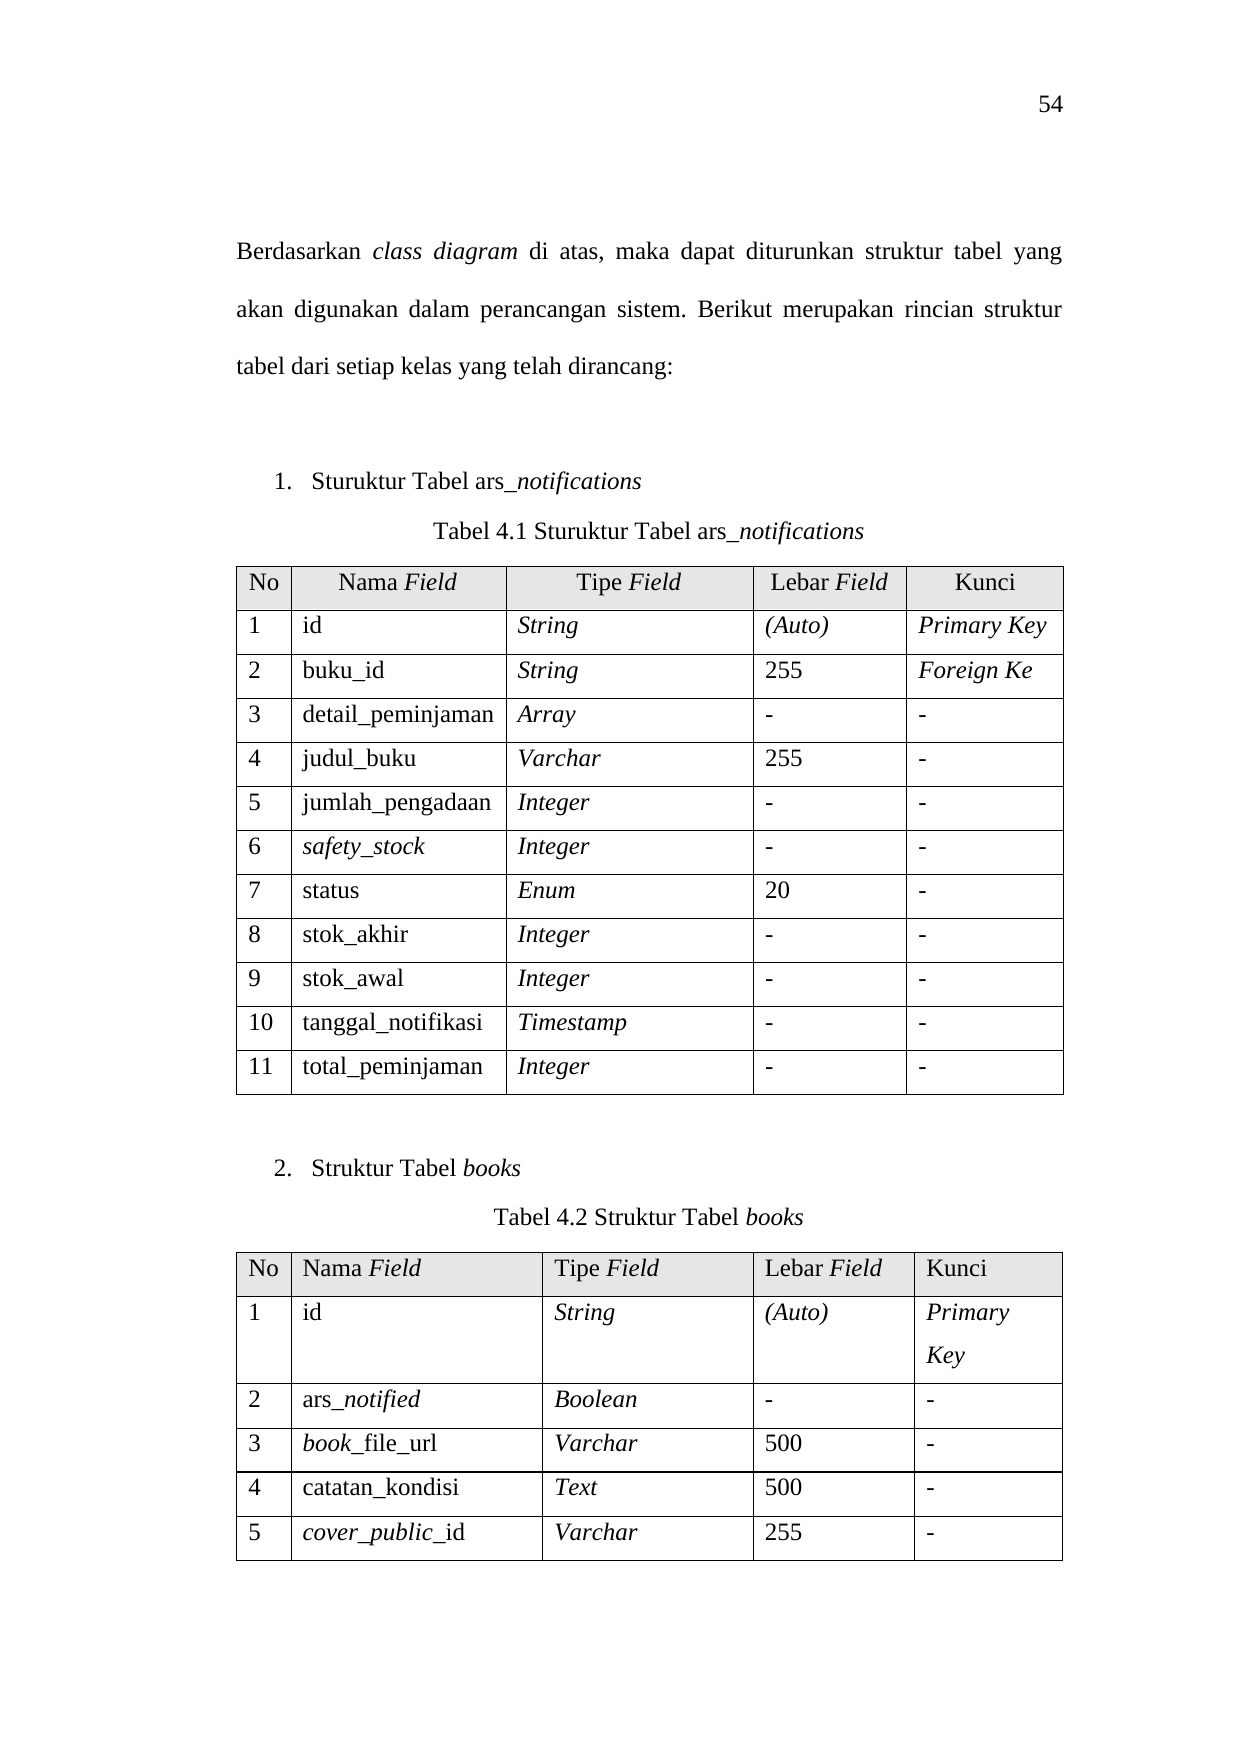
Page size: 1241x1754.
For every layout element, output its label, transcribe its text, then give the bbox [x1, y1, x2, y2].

table_cell jumlah_pengadaan [292, 787, 506, 830]
table_cell 8 [237, 919, 291, 962]
table_cell status [292, 875, 506, 918]
table_header Nama Field [292, 567, 506, 609]
table_cell 255 [754, 1517, 914, 1559]
table_header Lebar Field [754, 1253, 914, 1296]
table_cell catatan_kondisi [292, 1473, 542, 1516]
table_cell 5 [237, 1517, 291, 1559]
table_cell 9 [237, 963, 291, 1006]
table_cell 2 [237, 655, 291, 698]
table_cell judul_buku [292, 743, 506, 786]
table_cell - [907, 1051, 1063, 1094]
table_header Tipe Field [543, 1253, 753, 1296]
table_cell Varchar [507, 743, 753, 786]
table_cell - [754, 699, 906, 742]
table_cell - [754, 919, 906, 962]
table_cell ars_notified [292, 1384, 542, 1427]
table_cell - [915, 1384, 1062, 1427]
table_cell 11 [237, 1051, 291, 1094]
table_cell - [907, 1007, 1063, 1050]
table_cell - [907, 919, 1063, 962]
table_cell - [907, 963, 1063, 1006]
table_cell - [754, 787, 906, 830]
table_cell 3 [237, 699, 291, 742]
table_cell Timestamp [507, 1007, 753, 1050]
table_header Nama Field [292, 1253, 542, 1296]
table_cell stok_akhir [292, 919, 506, 962]
table_cell - [754, 1384, 914, 1427]
table_cell 255 [754, 655, 906, 698]
list Sturuktur Tabel ars_notifications [274, 466, 1063, 495]
table_cell Varchar [543, 1517, 753, 1559]
table_cell Enum [507, 875, 753, 918]
text Berdasarkan class diagram di atas, maka dapat diturunkan struktur tabel yang akan digunakan dalam perancangan sistem. Berikut merupakan rincian struktur tabel dari setiap kelas yang telah dirancang: [236, 236, 1063, 380]
table_header No [237, 1253, 291, 1296]
table_cell 1 [237, 611, 291, 654]
table_cell Integer [507, 963, 753, 1006]
table_cell - [754, 831, 906, 874]
table_cell id [292, 1297, 542, 1383]
table_cell String [507, 655, 753, 698]
table_cell Integer [507, 787, 753, 830]
table_cell 3 [237, 1429, 291, 1471]
table_cell cover_public_id [292, 1517, 542, 1559]
table_cell 6 [237, 831, 291, 874]
table_cell 20 [754, 875, 906, 918]
table_cell 255 [754, 743, 906, 786]
table_cell - [907, 699, 1063, 742]
table_cell Primary Key [915, 1297, 1062, 1383]
table_header Kunci [907, 567, 1063, 609]
table_cell tanggal_notifikasi [292, 1007, 506, 1050]
table_cell total_peminjaman [292, 1051, 506, 1094]
table_cell safety_stock [292, 831, 506, 874]
table_cell id [292, 611, 506, 654]
table_header Lebar Field [754, 567, 906, 609]
table_header Kunci [915, 1253, 1062, 1296]
table_cell 500 [754, 1429, 914, 1471]
table_cell 7 [237, 875, 291, 918]
table_cell - [907, 875, 1063, 918]
table_cell 4 [237, 1473, 291, 1516]
table_cell 500 [754, 1473, 914, 1516]
table_cell Varchar [543, 1429, 753, 1471]
text Tabel 4.2 Struktur Tabel books [236, 1202, 1063, 1231]
table_cell (Auto) [754, 611, 906, 654]
table_cell 4 [237, 743, 291, 786]
list Struktur Tabel books [274, 1153, 1063, 1182]
table_cell Integer [507, 919, 753, 962]
table_cell - [915, 1517, 1062, 1559]
table_header Tipe Field [507, 567, 753, 609]
table_cell Boolean [543, 1384, 753, 1427]
table_cell 2 [237, 1384, 291, 1427]
table_cell (Auto) [754, 1297, 914, 1383]
table_cell Integer [507, 831, 753, 874]
text Tabel 4.1 Sturuktur Tabel ars_notifications [236, 516, 1063, 545]
table_cell Foreign Ke [907, 655, 1063, 698]
table_cell Text [543, 1473, 753, 1516]
table_cell detail_peminjaman [292, 699, 506, 742]
table_cell - [907, 787, 1063, 830]
table_cell book_file_url [292, 1429, 542, 1471]
table_cell - [907, 831, 1063, 874]
table_cell - [754, 1007, 906, 1050]
table_cell stok_awal [292, 963, 506, 1006]
table_cell 5 [237, 787, 291, 830]
table_cell 1 [237, 1297, 291, 1383]
table_cell Integer [507, 1051, 753, 1094]
table_cell Primary Key [907, 611, 1063, 654]
table_header No [237, 567, 291, 609]
table_cell buku_id [292, 655, 506, 698]
table_cell - [754, 963, 906, 1006]
table_cell - [915, 1429, 1062, 1471]
table_cell 10 [237, 1007, 291, 1050]
table_cell Array [507, 699, 753, 742]
table_cell String [507, 611, 753, 654]
table_cell - [754, 1051, 906, 1094]
table_cell - [907, 743, 1063, 786]
table_cell String [543, 1297, 753, 1383]
table_cell - [915, 1473, 1062, 1516]
